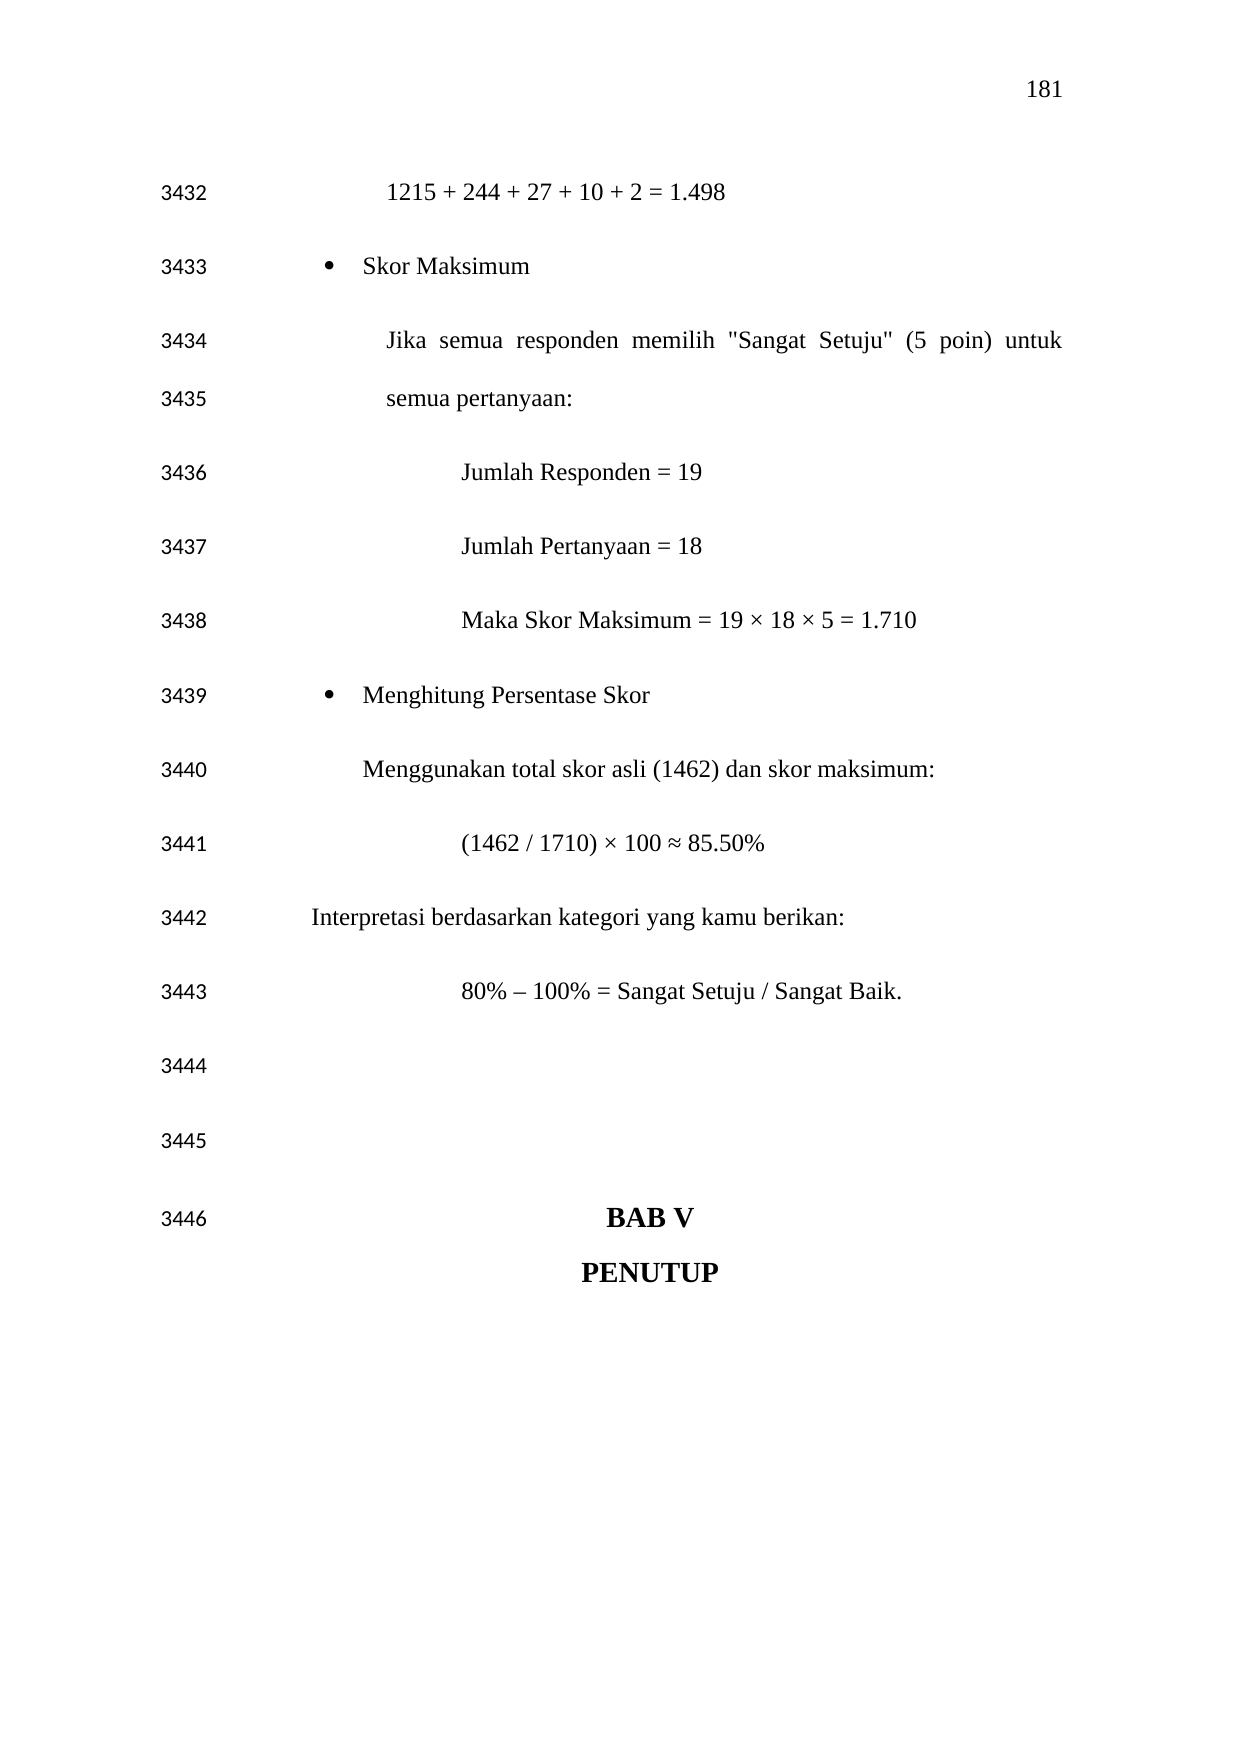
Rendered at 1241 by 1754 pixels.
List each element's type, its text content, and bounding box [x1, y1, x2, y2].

text (1462 / 1710) × 100 ≈ 85.50% [386, 828, 1063, 857]
text Maka Skor Maksimum = 19 × 18 × 5 = 1.710 [386, 606, 1063, 634]
text 80% – 100% = Sangat Setuju / Sangat Baik. [386, 976, 1063, 1005]
text 1215 + 244 + 27 + 10 + 2 = 1.498 [311, 177, 1063, 206]
list Menghitung Persentase Skor [325, 680, 1063, 708]
text Jika semua responden memilih "Sangat Setuju" (5 poin) untuk semua pertanyaan: [386, 326, 1063, 412]
list Skor Maksimum [325, 251, 1063, 280]
text Interpretasi berdasarkan kategori yang kamu berikan: [236, 902, 1063, 931]
subtitle BAB V [236, 1199, 1063, 1232]
text Menggunakan total skor asli (1462) dan skor maksimum: [287, 754, 1063, 783]
text Jumlah Pertanyaan = 18 [386, 531, 1063, 560]
text Jumlah Responden = 19 [386, 457, 1063, 486]
